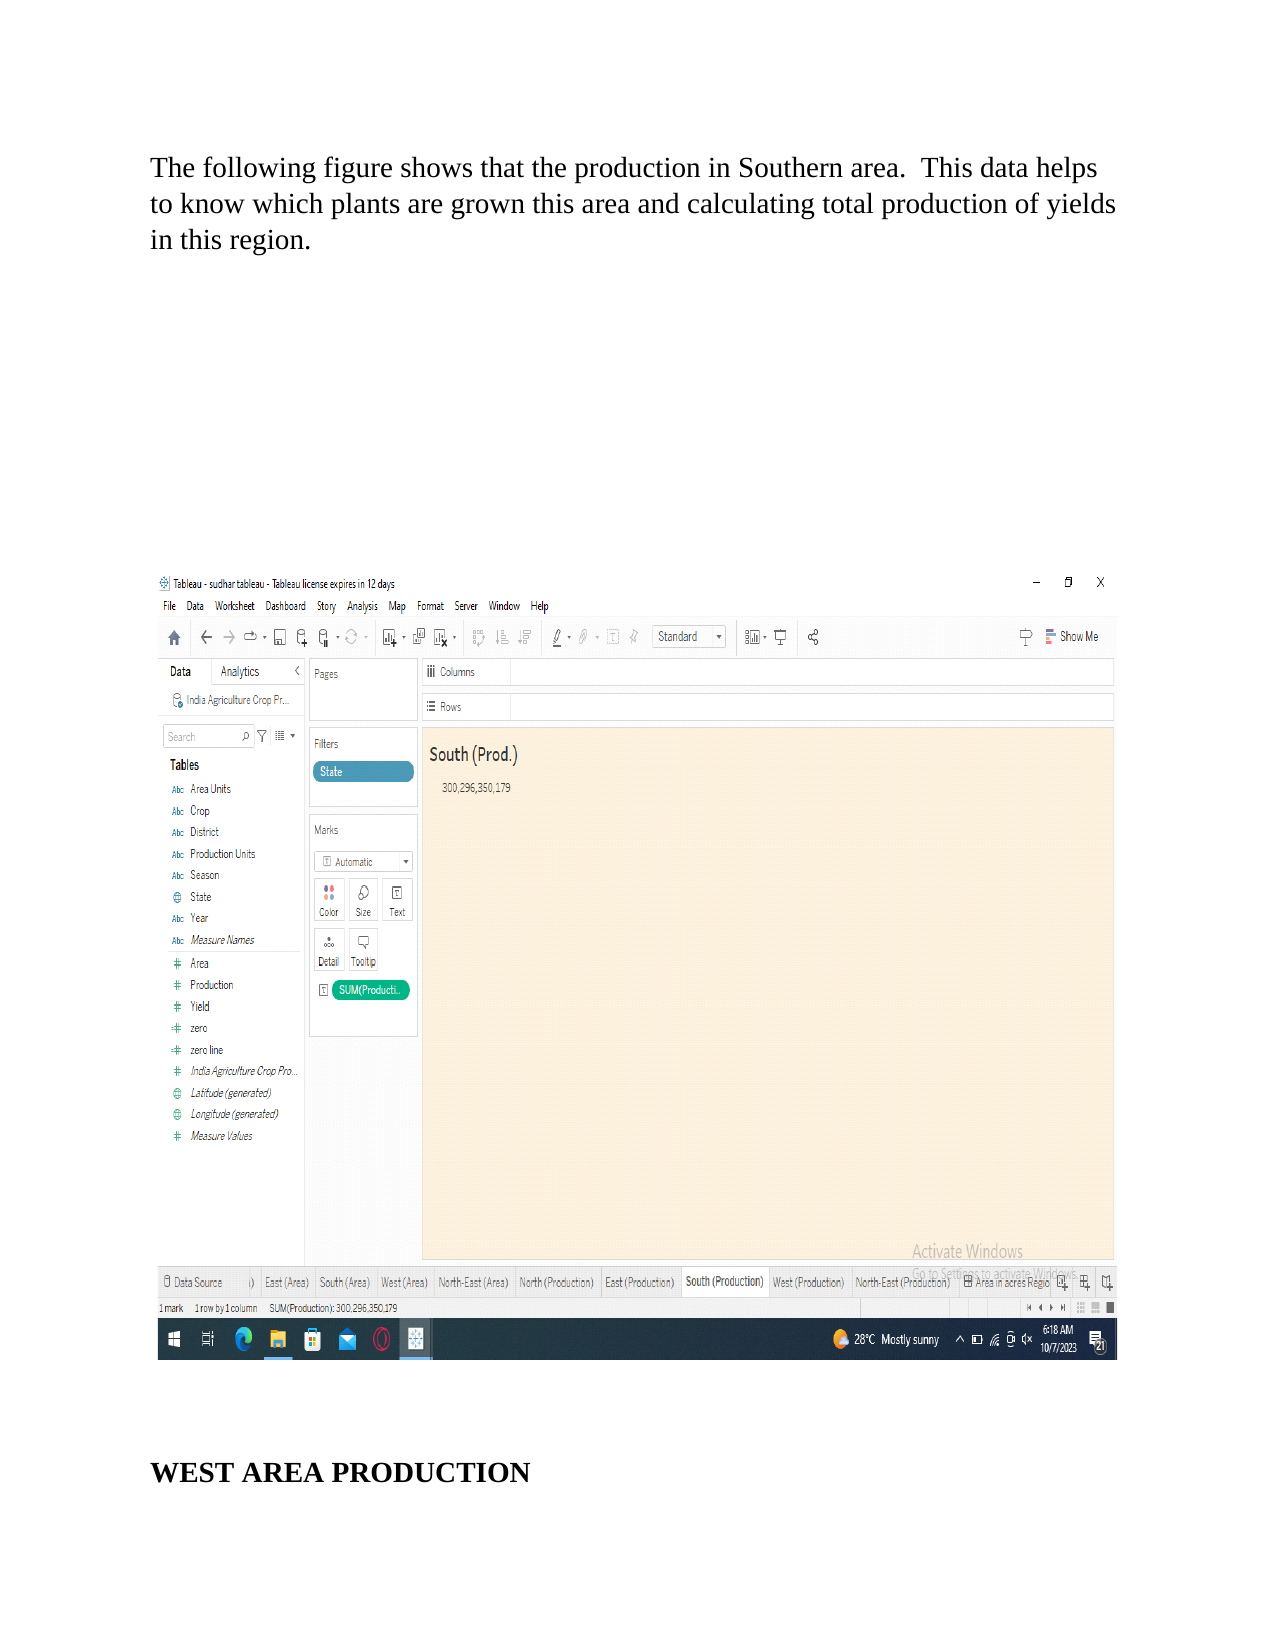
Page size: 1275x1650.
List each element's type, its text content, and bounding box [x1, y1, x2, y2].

text The following figure shows that the production in Southern area. This data helps to know which plants are grown this area and calculating total production of yields in this region. [150, 150, 1125, 256]
picture [157, 572, 1118, 1360]
text WEST AREA PRODUCTION [150, 1455, 1125, 1488]
